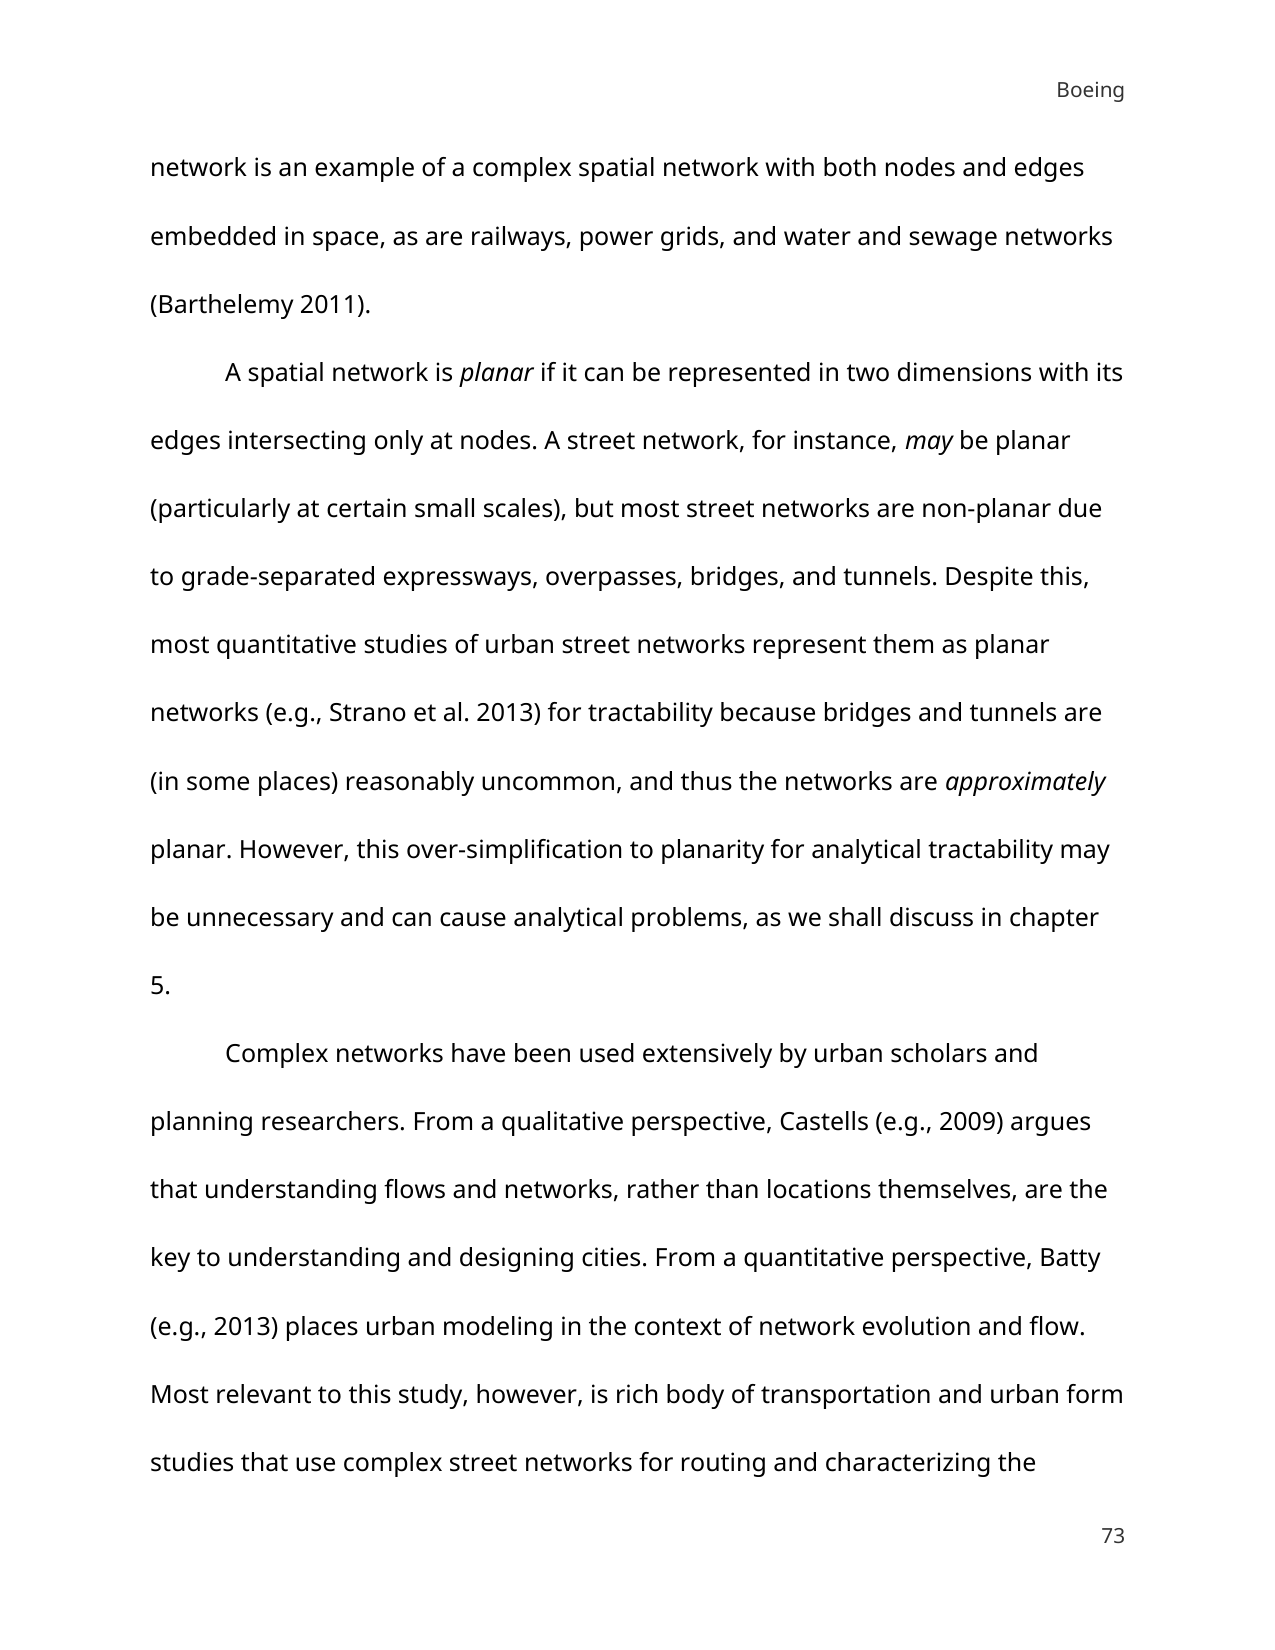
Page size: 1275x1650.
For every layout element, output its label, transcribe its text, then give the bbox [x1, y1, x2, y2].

text A spatial network is planar if it can be represented in two dimensions with its edges intersecting only at nodes. A street network, for instance, may be planar (particularly at certain small scales), but most street networks are non-planar due to grade-separated expressways, overpasses, bridges, and tunnels. Despite this, most quantitative studies of urban street networks represent them as planar networks (e.g., Strano et al. 2013) for tractability because bridges and tunnels are (in some places) reasonably uncommon, and thus the networks are approximately planar. However, this over-simplification to planarity for analytical tractability may be unnecessary and can cause analytical problems, as we shall discuss in chapter 5. [150, 354, 1125, 1002]
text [150, 150, 1125, 320]
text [150, 1036, 1125, 1478]
